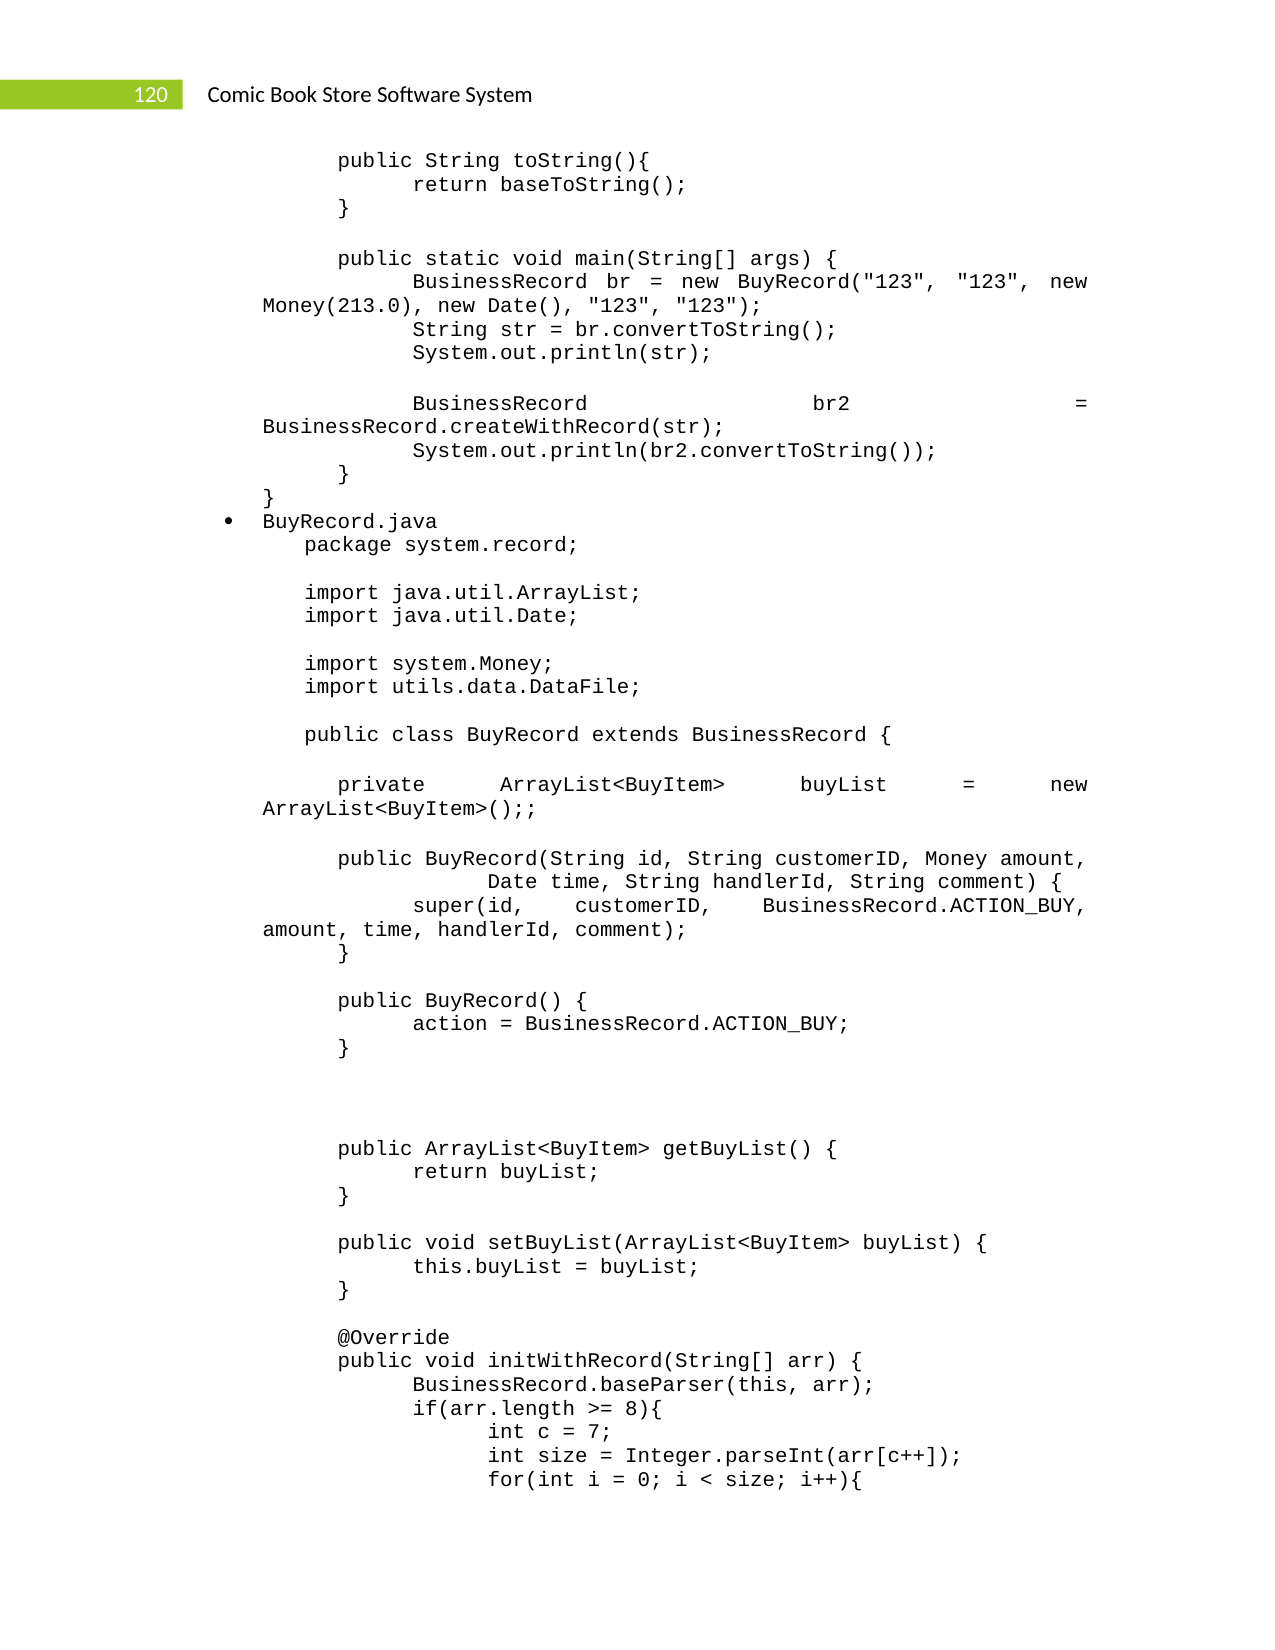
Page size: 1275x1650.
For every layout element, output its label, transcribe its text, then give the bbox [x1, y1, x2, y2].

list System.out.println(br2.convertToString()); [262, 440, 1087, 463]
list public static void main(String[] args) { [262, 248, 1087, 271]
list public void setBuyList(ArrayList<BuyItem> buyList) { [262, 1232, 1087, 1256]
list } [262, 487, 1087, 511]
list } [262, 1185, 1087, 1208]
list public ArrayList<BuyItem> getBuyList() { [262, 1138, 1087, 1161]
list import java.util.ArrayList; [262, 582, 1087, 605]
list package system.record; [262, 534, 1087, 558]
list import java.util.Date; [262, 605, 1087, 629]
list if(arr.length >= 8){ [262, 1398, 1087, 1421]
list action = BusinessRecord.ACTION_BUY; [262, 1013, 1087, 1037]
list return buyList; [262, 1161, 1087, 1185]
list public BuyRecord(String id, String customerID, Money amount, [262, 848, 1087, 871]
list } [262, 942, 1087, 966]
list BusinessRecord.baseParser(this, arr); [262, 1374, 1087, 1398]
list public BuyRecord() { [262, 990, 1087, 1013]
list } [262, 197, 1087, 221]
list private ArrayList<BuyItem> buyList = new ArrayList<BuyItem>();; [262, 774, 1087, 821]
list } [262, 463, 1087, 487]
list public class BuyRecord extends BusinessRecord { [262, 723, 1087, 747]
list int c = 7; [262, 1421, 1087, 1445]
list public void initWithRecord(String[] arr) { [262, 1350, 1087, 1374]
list } [262, 1279, 1087, 1303]
list System.out.println(str); [262, 342, 1087, 366]
list int size = Integer.parseInt(arr[c++]); [262, 1445, 1087, 1469]
list @Override [262, 1327, 1087, 1350]
list } [262, 1037, 1087, 1061]
list return baseToString(); [262, 174, 1087, 197]
list String str = br.convertToString(); [262, 318, 1087, 342]
list super(id, customerID, BusinessRecord.ACTION_BUY, amount, time, handlerId, comment); [262, 895, 1087, 942]
list import utils.data.DataFile; [262, 676, 1087, 700]
list public String toString(){ [262, 150, 1087, 174]
list BusinessRecord br = new BuyRecord("123", "123", new Money(213.0), new Date(), "123", "123"); [262, 271, 1087, 318]
list this.buyList = buyList; [262, 1256, 1087, 1279]
list for(int i = 0; i < size; i++){ [262, 1469, 1087, 1492]
list BuyRecord.java [225, 511, 1087, 534]
list import system.Money; [262, 653, 1087, 676]
list BusinessRecord br2 = BusinessRecord.createWithRecord(str); [262, 392, 1087, 440]
list Date time, String handlerId, String comment) { [262, 871, 1087, 895]
